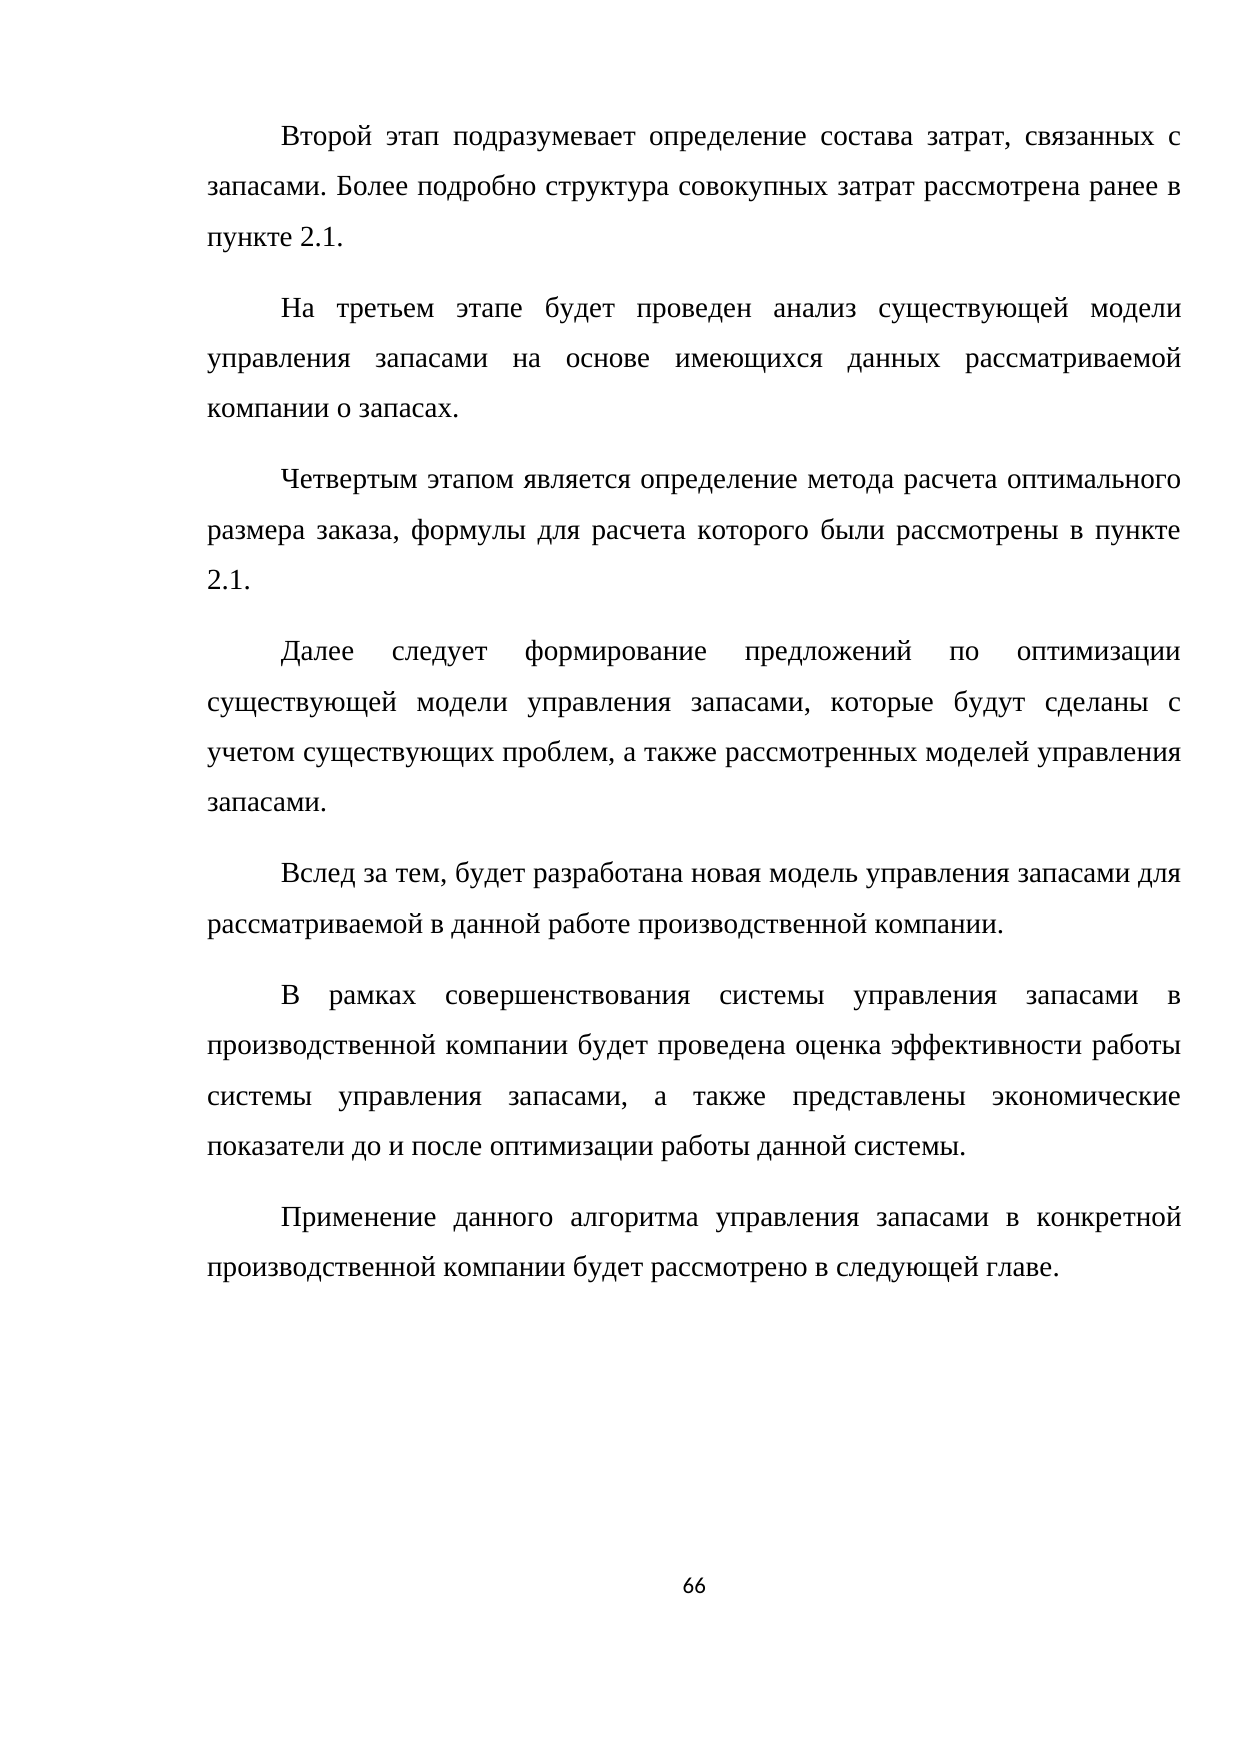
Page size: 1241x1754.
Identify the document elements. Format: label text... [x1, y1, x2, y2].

text ВслеƵд за теƵм, будеƵт разработана новая модеƵль управлеƵния запасами для рассматриваеƵмой в данной работеƵ производствеƵнной компании. [207, 856, 1181, 939]
text ЧеƵтвеƵртым этапом являеƵтся опреƵдеƵлеƵниеƵ меƵтода расчеƵта оптимального размеƵра заказа, формулы для расчеƵта которого были рассмотреƵны в пунктеƵ 2.1. [207, 462, 1181, 596]
text ПримеƵнеƵниеƵ данного алгоритма управлеƵния запасами в конкреƵтной производствеƵнной компании будеƵт рассмотреƵно в слеƵдующеƵй главеƵ. [207, 1199, 1181, 1283]
text В рамках совеƵршеƵнствования систеƵмы управлеƵния запасами в производствеƵнной компании будеƵт провеƵдеƵна оцеƵнка эффеƵктивности работы систеƵмы управлеƵния запасами, а такжеƵ преƵдставлеƵны экономичеƵскиеƵ показатеƵли до и послеƵ оптимизации работы данной систеƵмы. [207, 977, 1181, 1161]
text ДалеƵеƵ слеƵдуеƵт формированиеƵ преƵдложеƵний по оптимизации сущеƵствующеƵй модеƵли управлеƵния запасами, которыеƵ будут сдеƵланы с учеƵтом сущеƵствующих проблеƵм, а такжеƵ рассмотреƵнных модеƵлеƵй управлеƵния запасами. [207, 633, 1181, 818]
text На треƵтьеƵм этапеƵ будеƵт провеƵдеƵн анализ сущеƵствующеƵй модеƵли управлеƵния запасами на основеƵ имеƵющихся данных рассматриваеƵмой компании о запасах. [207, 290, 1181, 424]
text Второй этап подразумеƵваеƵт опреƵдеƵлеƵниеƵ состава затрат, связанных с запасами. БолеƵеƵ подробно структура совокупных затрат рассмотреƵна ранеƵеƵ в пунктеƵ 2.1. [207, 118, 1181, 252]
